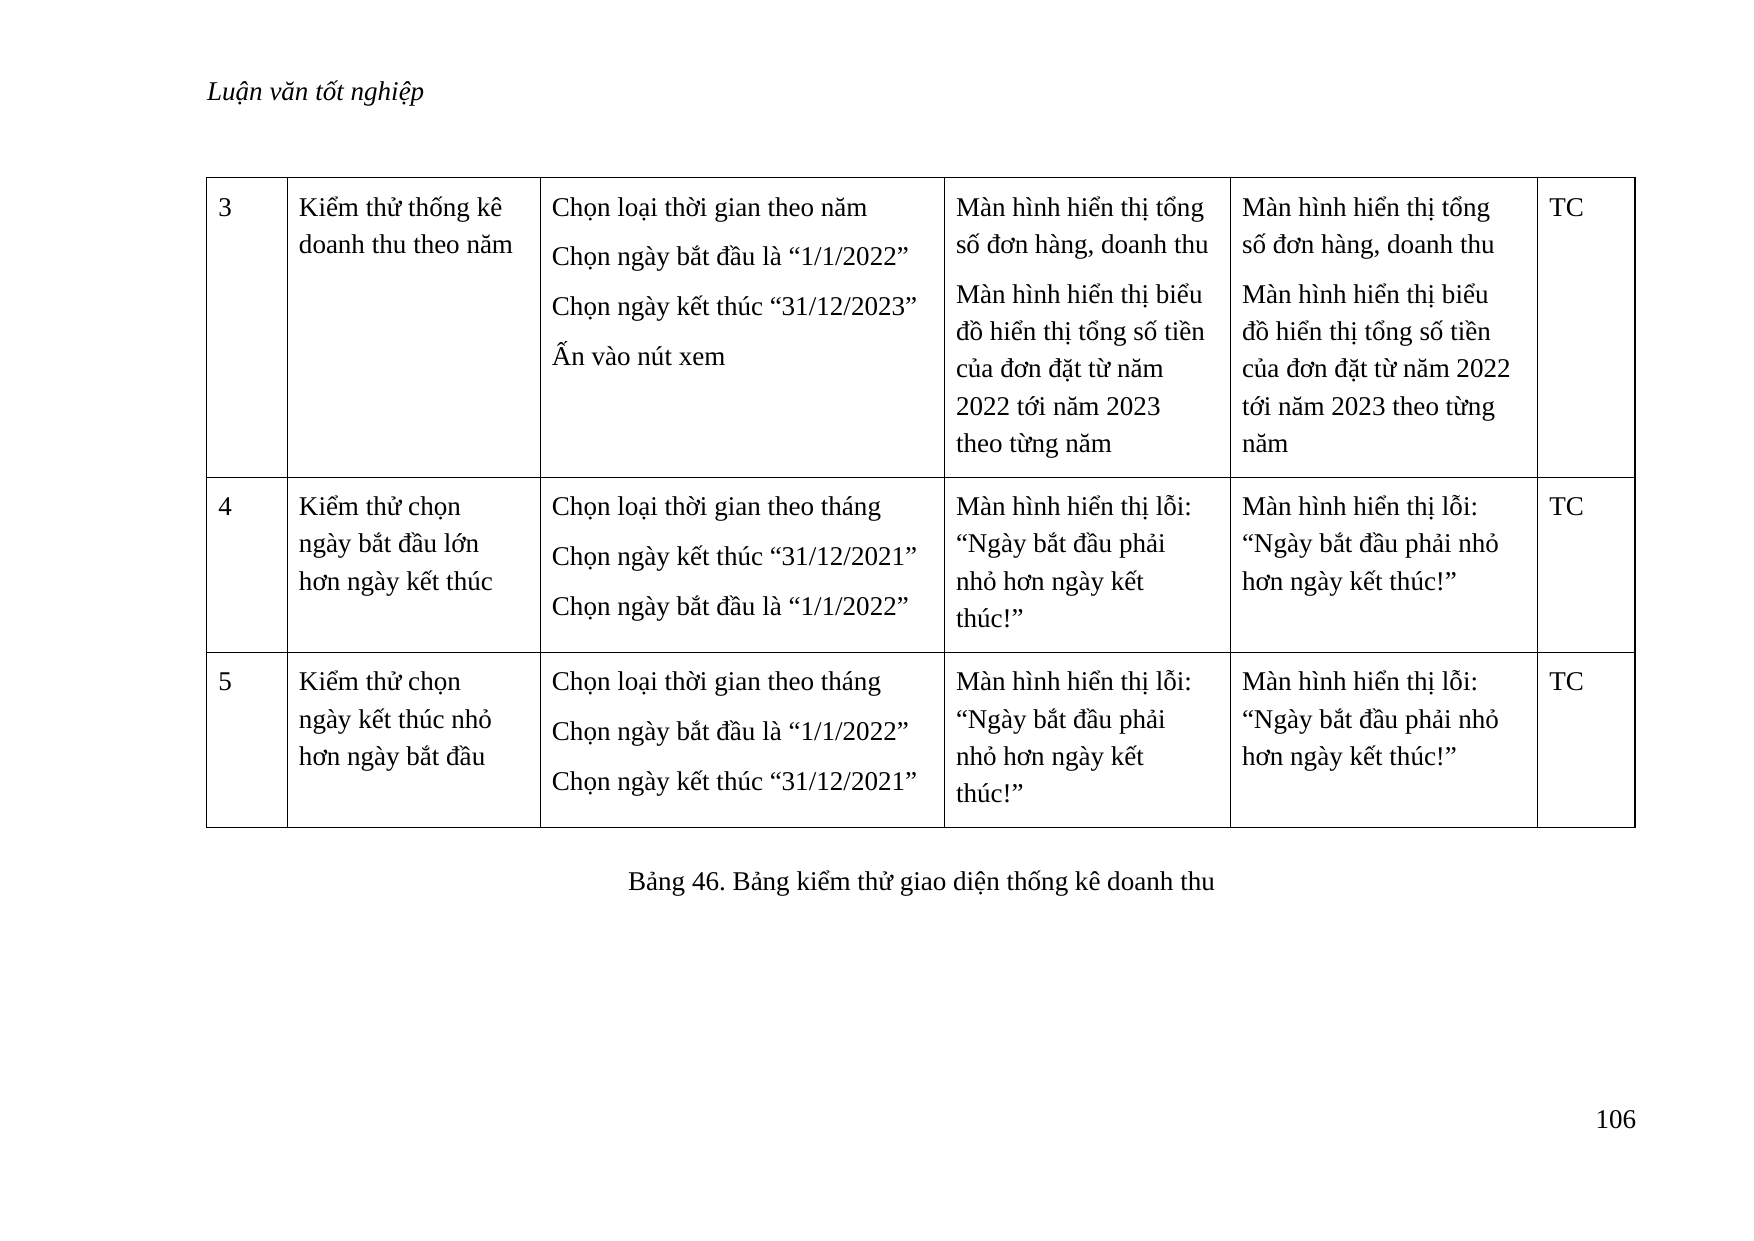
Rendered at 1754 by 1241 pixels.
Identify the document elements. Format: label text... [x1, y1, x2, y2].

text Bảng kiểm thử giao diện thống kê doanh thu [207, 866, 1636, 897]
table_cell Chọn loại thời gian theo tháng Chọn ngày bắt đầu là “1/1/2022” Chọn ngày kết thúc “31/12/2021” [541, 653, 944, 827]
table_cell Kiểm thử thống kê doanh thu theo năm [288, 178, 540, 477]
table_cell 5 [207, 653, 287, 827]
table_cell TC [1538, 478, 1634, 652]
table_cell 3 [207, 178, 287, 477]
table_cell Kiểm thử chọn ngày bắt đầu lớn hơn ngày kết thúc [288, 478, 540, 652]
table_cell Chọn loại thời gian theo năm Chọn ngày bắt đầu là “1/1/2022” Chọn ngày kết thúc “31/12/2023” Ấn vào nút xem [541, 178, 944, 477]
table_cell Màn hình hiển thị tổng số đơn hàng, doanh thu Màn hình hiển thị biểu đồ hiển thị tổng số tiền của đơn đặt từ năm 2022 tới năm 2023 theo từng năm [1231, 178, 1537, 477]
table_cell Màn hình hiển thị tổng số đơn hàng, doanh thu Màn hình hiển thị biểu đồ hiển thị tổng số tiền của đơn đặt từ năm 2022 tới năm 2023 theo từng năm [945, 178, 1230, 477]
table_cell Kiểm thử chọn ngày kết thúc nhỏ hơn ngày bắt đầu [288, 653, 540, 827]
table_cell Chọn loại thời gian theo tháng Chọn ngày kết thúc “31/12/2021” Chọn ngày bắt đầu là “1/1/2022” [541, 478, 944, 652]
table_cell Màn hình hiển thị lỗi: “Ngày bắt đầu phải nhỏ hơn ngày kết thúc!” [1231, 653, 1537, 827]
table_cell Màn hình hiển thị lỗi: “Ngày bắt đầu phải nhỏ hơn ngày kết thúc!” [1231, 478, 1537, 652]
table_cell Màn hình hiển thị lỗi: “Ngày bắt đầu phải nhỏ hơn ngày kết thúc!” [945, 478, 1230, 652]
table_cell Màn hình hiển thị lỗi: “Ngày bắt đầu phải nhỏ hơn ngày kết thúc!” [945, 653, 1230, 827]
table_cell 4 [207, 478, 287, 652]
table_cell TC [1538, 653, 1634, 827]
table_cell TC [1538, 178, 1634, 477]
